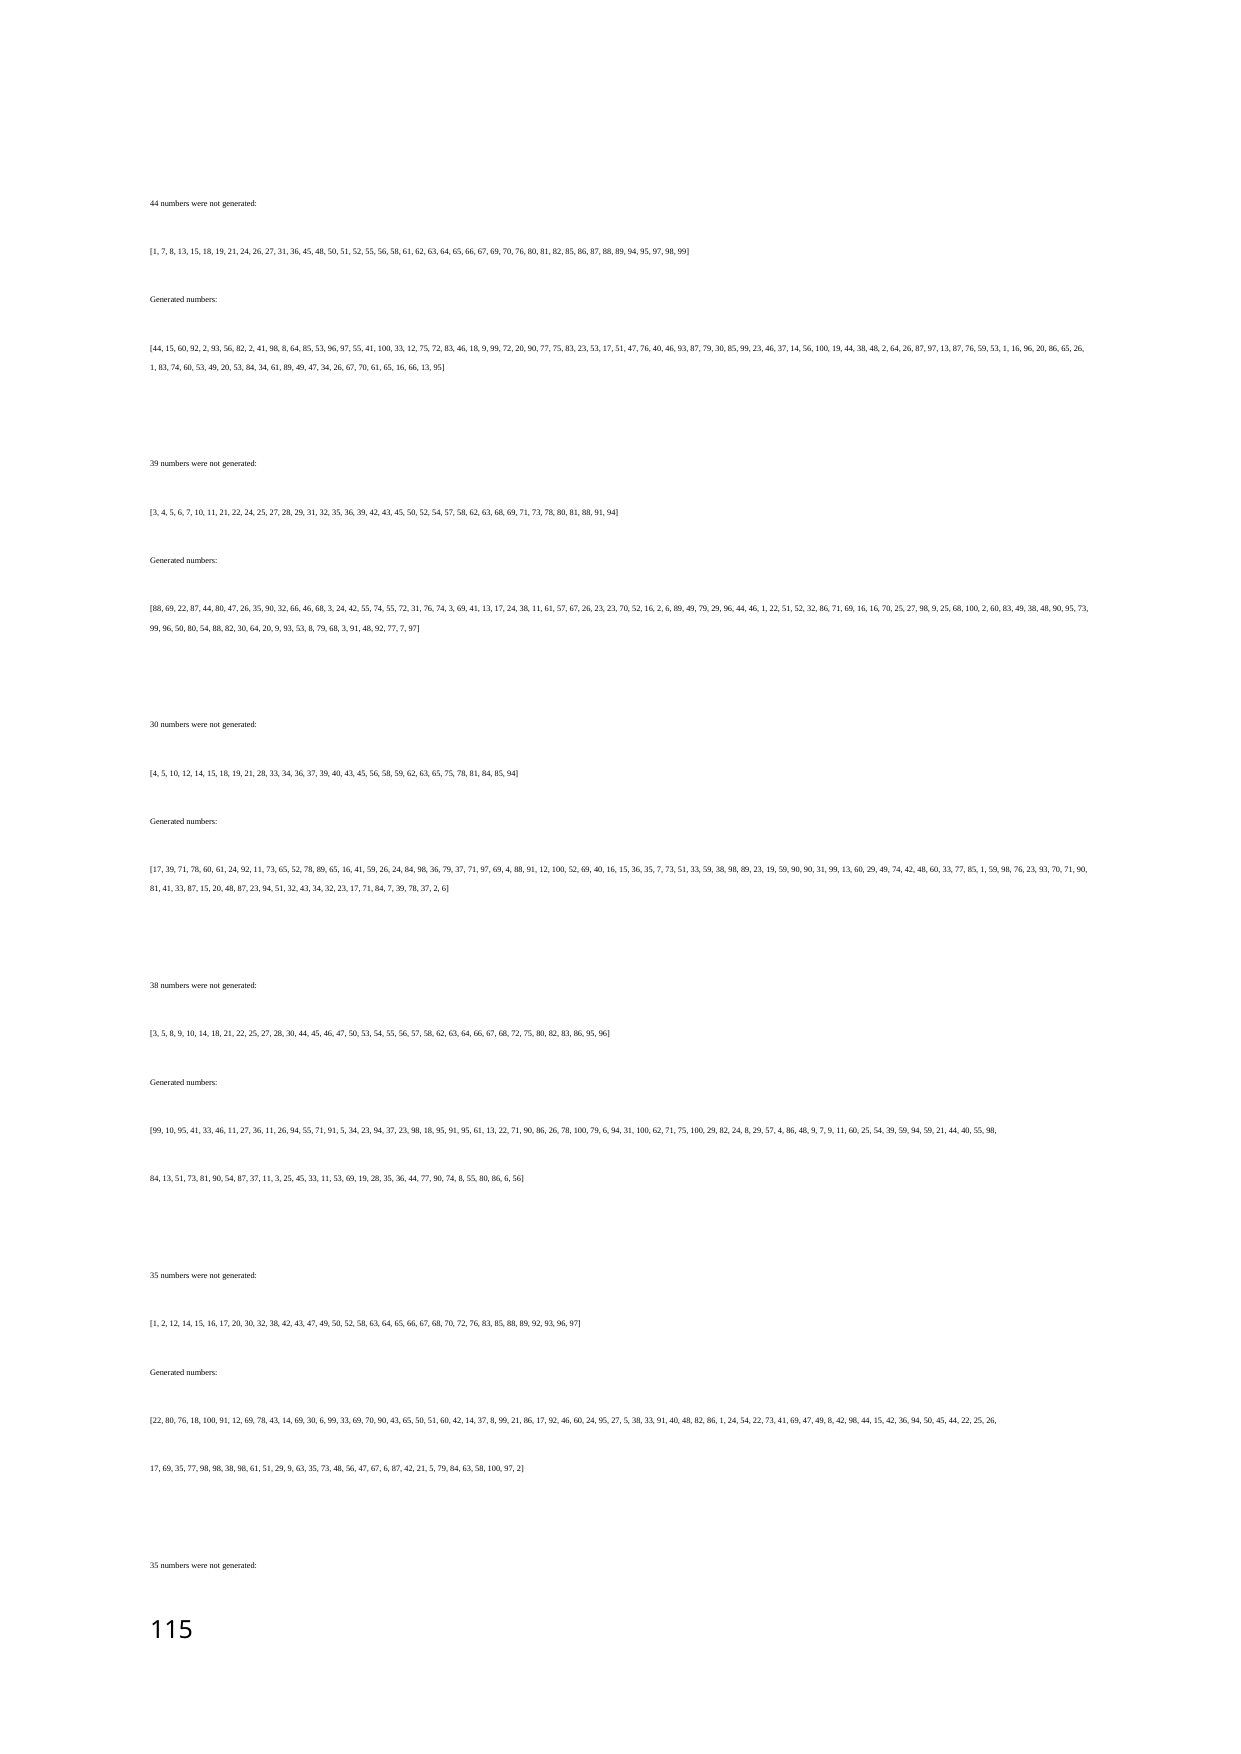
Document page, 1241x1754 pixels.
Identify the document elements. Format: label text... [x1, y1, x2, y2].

text [88, 69, 22, 87, 44, 80, 47, 26, 35, 90, 32, 66, 46, 68, 3, 24, 42, 55, 74, 55, 72, 31, 76, 74, 3, 69, 41, 13, 17, 24, 38, 11, 61, 57, 67, 26, 23, 23, 70, 52, 16, 2, 6, 89, 49, 79, 29, 96, 44, 46, 1, 22, 51, 52, 32, 86, 71, 69, 16, 16, 70, 25, 27, 98, 9, 25, 68, 100, 2, 60, 83, 49, 38, 48, 90, 95, 73, 99, 96, 50, 80, 54, 88, 82, 30, 64, 20, 9, 93, 53, 8, 79, 68, 3, 91, 48, 92, 77, 7, 97] [150, 604, 1090, 633]
text [44, 15, 60, 92, 2, 93, 56, 82, 2, 41, 98, 8, 64, 85, 53, 96, 97, 55, 41, 100, 33, 12, 75, 72, 83, 46, 18, 9, 99, 72, 20, 90, 77, 75, 83, 23, 53, 17, 51, 47, 76, 40, 46, 93, 87, 79, 30, 85, 99, 23, 46, 37, 14, 56, 100, 19, 44, 38, 48, 2, 64, 26, 87, 97, 13, 87, 76, 59, 53, 1, 16, 96, 20, 86, 65, 26, 1, 83, 74, 60, 53, 49, 20, 53, 84, 34, 61, 89, 49, 47, 34, 26, 67, 70, 61, 65, 16, 66, 13, 95] [150, 343, 1090, 372]
text [17, 39, 71, 78, 60, 61, 24, 92, 11, 73, 65, 52, 78, 89, 65, 16, 41, 59, 26, 24, 84, 98, 36, 79, 37, 71, 97, 69, 4, 88, 91, 12, 100, 52, 69, 40, 16, 15, 36, 35, 7, 73, 51, 33, 59, 38, 98, 89, 23, 19, 59, 90, 90, 31, 99, 13, 60, 29, 49, 74, 42, 48, 60, 33, 77, 85, 1, 59, 98, 76, 23, 93, 70, 71, 90, 81, 41, 33, 87, 15, 20, 48, 87, 23, 94, 51, 32, 43, 34, 32, 23, 17, 71, 84, 7, 39, 78, 37, 2, 6] [150, 865, 1090, 894]
